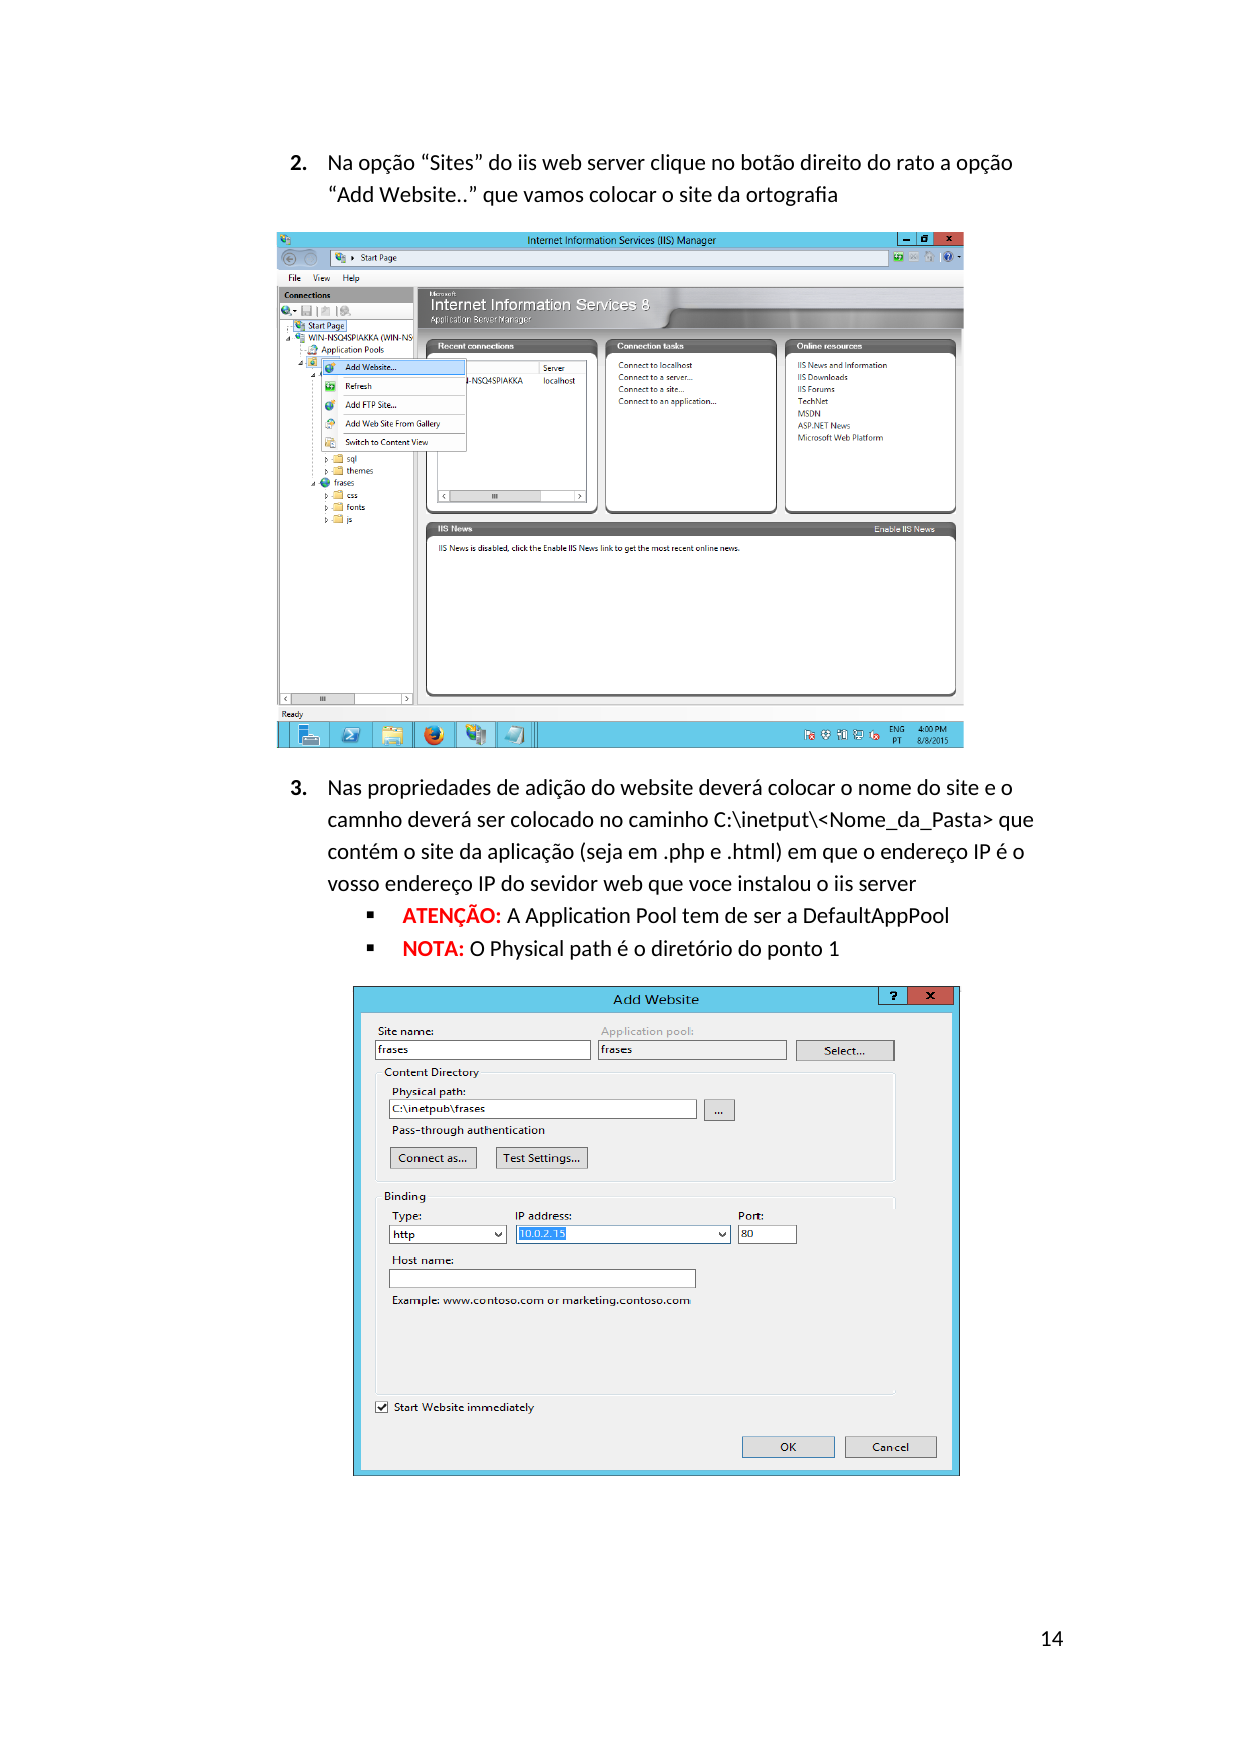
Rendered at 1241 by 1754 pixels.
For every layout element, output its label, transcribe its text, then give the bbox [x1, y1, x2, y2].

picture [276, 232, 964, 748]
list Na opção “Sites” do iis web server clique no botão direito do rato a opção “Add Website..” que vamos colocar o site da ortografia [290, 148, 1063, 208]
picture [352, 986, 962, 1476]
list NOTA: O Physical path é o diretório do ponto 1 [365, 934, 1063, 962]
list ATENÇÃO: A Application Pool tem de ser a DefaultAppPool [365, 902, 1063, 930]
list Nas propriedades de adição do website deverá colocar o nome do site e o camnho deverá ser colocado no caminho C:\inetput\<Nome_da_Pasta> que contém o site da aplicação (seja em .php e .html) em que o endereço IP é o vosso endereço IP do sevidor web que voce instalou o iis server [290, 773, 1063, 897]
